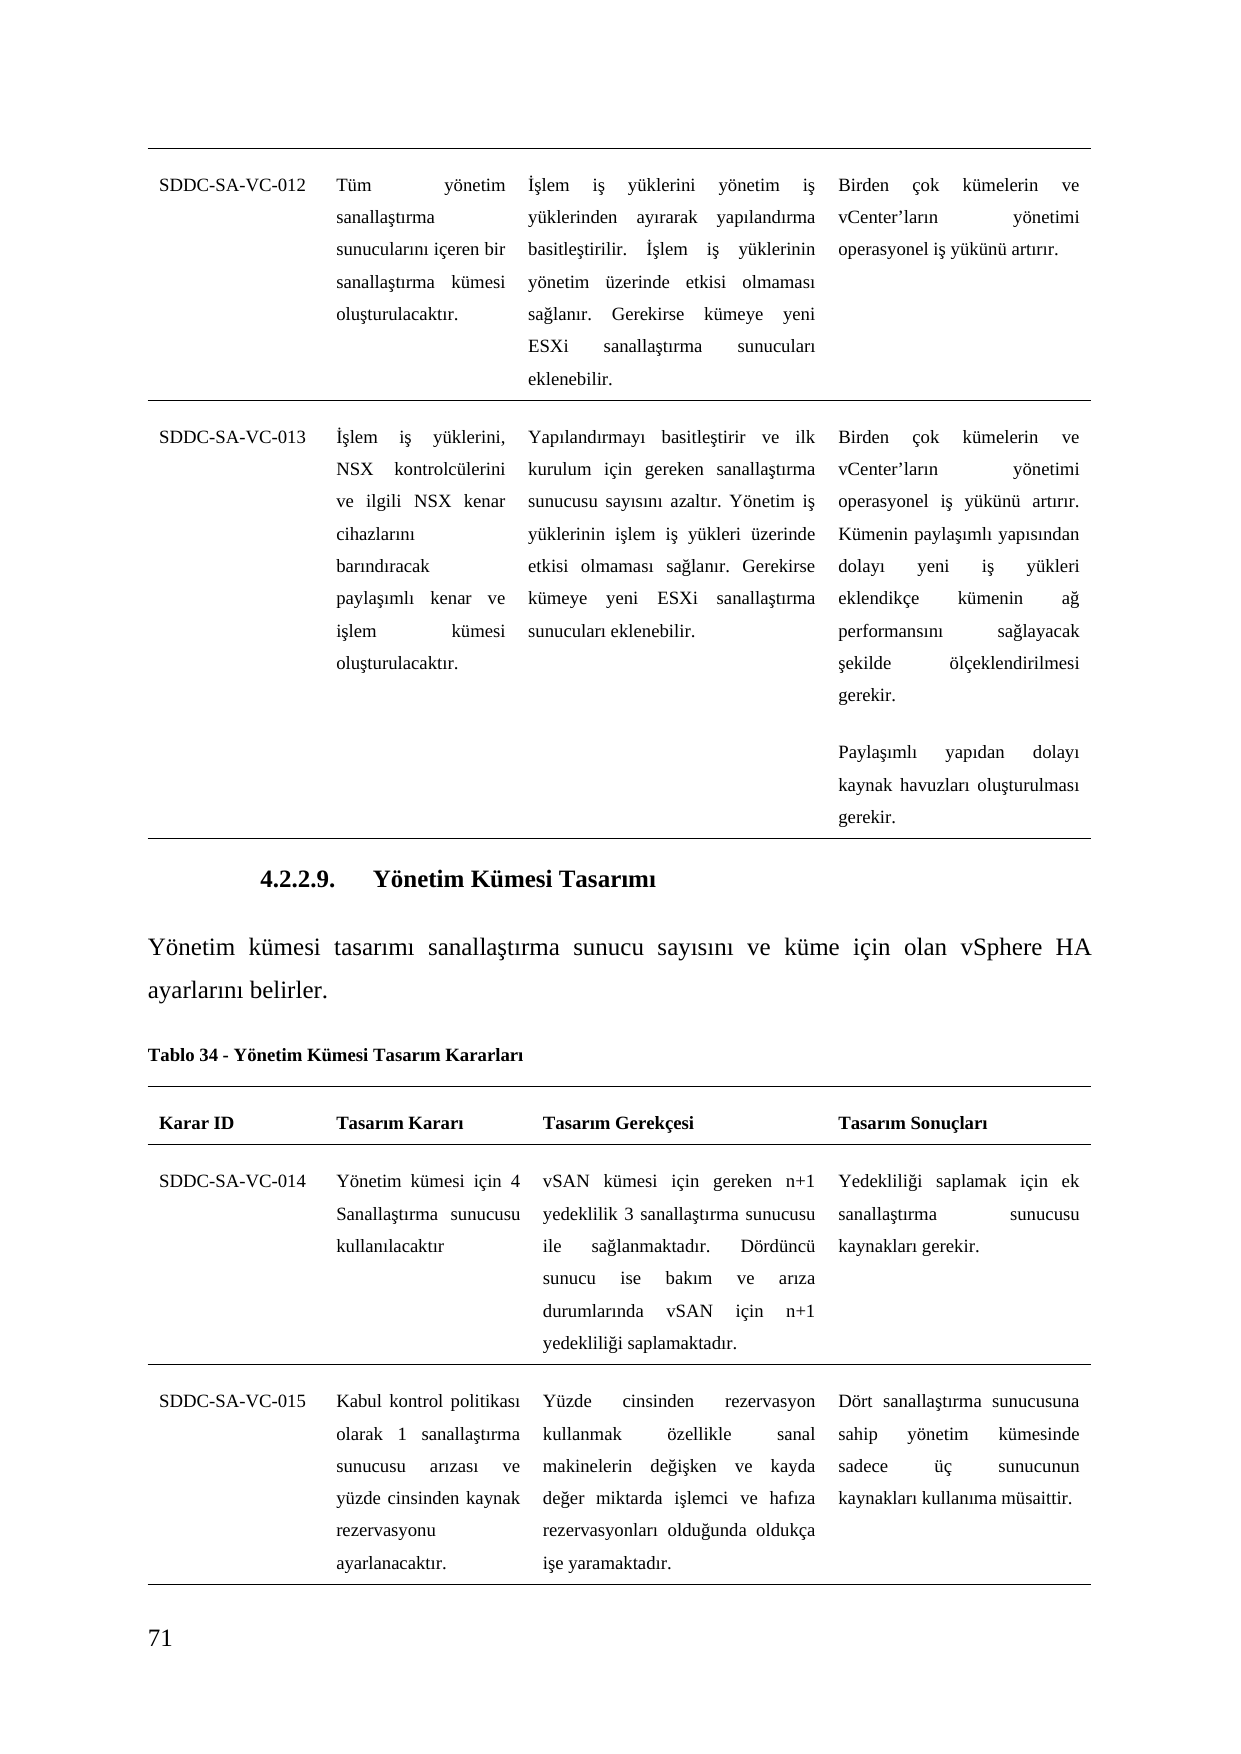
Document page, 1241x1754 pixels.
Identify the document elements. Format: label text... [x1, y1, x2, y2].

table_cell Birden çok kümelerin ve vCenter’ların yönetimi operasyonel iş yükünü artırır. Kümenin paylaşımlı yapısından dolayı yeni iş yükleri eklendikçe kümenin ağ performansını sağlayacak şekilde ölçeklendirilmesi gerekir. Paylaşımlı yapıdan dolayı kaynak havuzları oluşturulması gerekir. [827, 401, 1091, 838]
table_cell Yapılandırmayı basitleştirir ve ilk kurulum için gereken sanallaştırma sunucusu sayısını azaltır. Yönetim iş yüklerinin işlem iş yükleri üzerinde etkisi olmaması sağlanır. Gerekirse kümeye yeni ESXi sanallaştırma sunucuları eklenebilir. [517, 401, 827, 838]
text Yönetim kümesi tasarımı sanallaştırma sunucu sayısını ve küme için olan vSphere HA ayarlarını belirler. [148, 932, 1093, 1004]
table_header Tasarım Sonuçları [827, 1087, 1091, 1144]
table_cell Dört sanallaştırma sunucusuna sahip yönetim kümesinde sadece üç sunucunun kaynakları kullanıma müsaittir. [827, 1365, 1091, 1584]
table_header Tasarım Gerekçesi [531, 1087, 827, 1144]
table_cell İşlem iş yüklerini yönetim iş yüklerinden ayırarak yapılandırma basitleştirilir. İşlem iş yüklerinin yönetim üzerinde etkisi olmaması sağlanır. Gerekirse kümeye yeni ESXi sanallaştırma sunucuları eklenebilir. [517, 149, 827, 400]
table_cell Yedekliliği saplamak için ek sanallaştırma sunucusu kaynakları gerekir. [827, 1145, 1091, 1364]
table_cell SDDC-SA-VC-014 [148, 1145, 325, 1364]
table_cell İşlem iş yüklerini, NSX kontrolcülerini ve ilgili NSX kenar cihazlarını barındıracak paylaşımlı kenar ve işlem kümesi oluşturulacaktır. [325, 401, 517, 838]
table_cell SDDC-SA-VC-012 [148, 149, 325, 400]
table_header Tasarım Kararı [325, 1087, 531, 1144]
text Tablo 34 - Yönetim Kümesi Tasarım Kararları [148, 1044, 1093, 1065]
table_cell Yüzde cinsinden rezervasyon kullanmak özellikle sanal makinelerin değişken ve kayda değer miktarda işlemci ve hafıza rezervasyonları olduğunda oldukça işe yaramaktadır. [531, 1365, 827, 1584]
table_cell Tüm yönetim sanallaştırma sunucularını içeren bir sanallaştırma kümesi oluşturulacaktır. [325, 149, 517, 400]
table_cell Birden çok kümelerin ve vCenter’ların yönetimi operasyonel iş yükünü artırır. [827, 149, 1091, 400]
table_cell Yönetim kümesi için 4 Sanallaştırma sunucusu kullanılacaktır [325, 1145, 531, 1364]
list Yönetim Kümesi Tasarımı [260, 864, 1093, 893]
table_header Karar ID [148, 1087, 325, 1144]
table_cell SDDC-SA-VC-015 [148, 1365, 325, 1584]
table_cell vSAN kümesi için gereken n+1 yedeklilik 3 sanallaştırma sunucusu ile sağlanmaktadır. Dördüncü sunucu ise bakım ve arıza durumlarında vSAN için n+1 yedekliliği saplamaktadır. [531, 1145, 827, 1364]
table_cell SDDC-SA-VC-013 [148, 401, 325, 838]
table_cell Kabul kontrol politikası olarak 1 sanallaştırma sunucusu arızası ve yüzde cinsinden kaynak rezervasyonu ayarlanacaktır. [325, 1365, 531, 1584]
